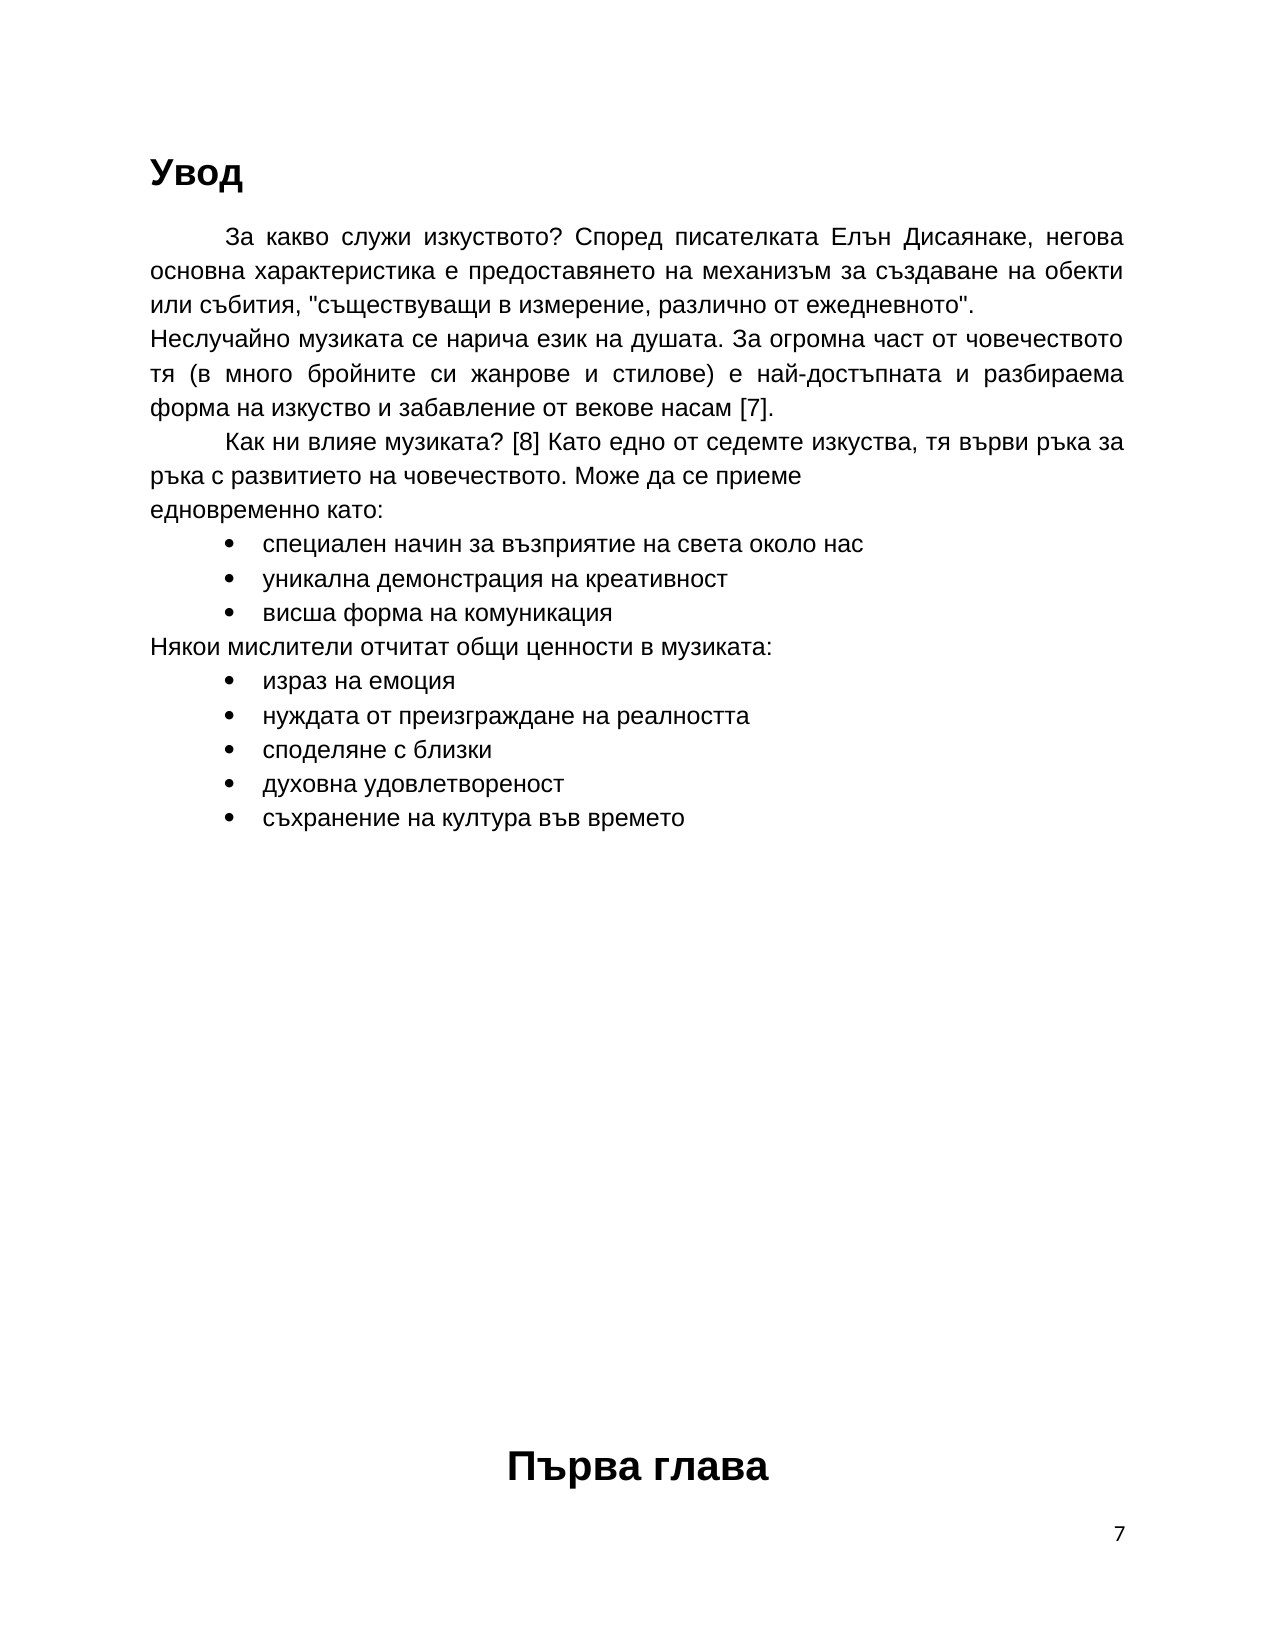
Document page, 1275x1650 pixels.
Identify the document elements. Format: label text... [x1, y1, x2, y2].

text едновременно като: [150, 495, 1125, 524]
text За какво служи изкуството? Според писателката Елън Дисаянаке, негова основна характеристика е предоставянето на механизъм за създаване на обекти или събития, "съществуващи в измерение, различно от ежедневното". [150, 222, 1125, 319]
text Неслучайно музиката се нарича език на душата. За огромна част от човечеството тя (в много бройните си жанрове и стилове) е най-достъпната и разбираема форма на изкуство и забавление от векове насам [7]. [150, 324, 1125, 421]
list уникална демонстрация на креативност [225, 564, 1125, 592]
list нуждата от преизграждане на реалността [225, 701, 1125, 729]
list духовна удовлетвореност [225, 769, 1125, 798]
text Някои мислители отчитат общи ценности в музиката: [150, 632, 1125, 661]
list израз на емоция [225, 666, 1125, 695]
text Първа глава [150, 1441, 1125, 1489]
list съхранение на култура във времето [225, 803, 1125, 832]
text Увод [150, 150, 1125, 193]
text Как ни влияе музиката? [8] Като едно от седемте изкуства, тя върви ръка за ръка с развитието на човечеството. Може да се приеме [150, 427, 1125, 490]
list висша форма на комуникация [225, 598, 1125, 627]
list специален начин за възприятие на света около нас [225, 529, 1125, 558]
list споделяне с близки [225, 735, 1125, 764]
